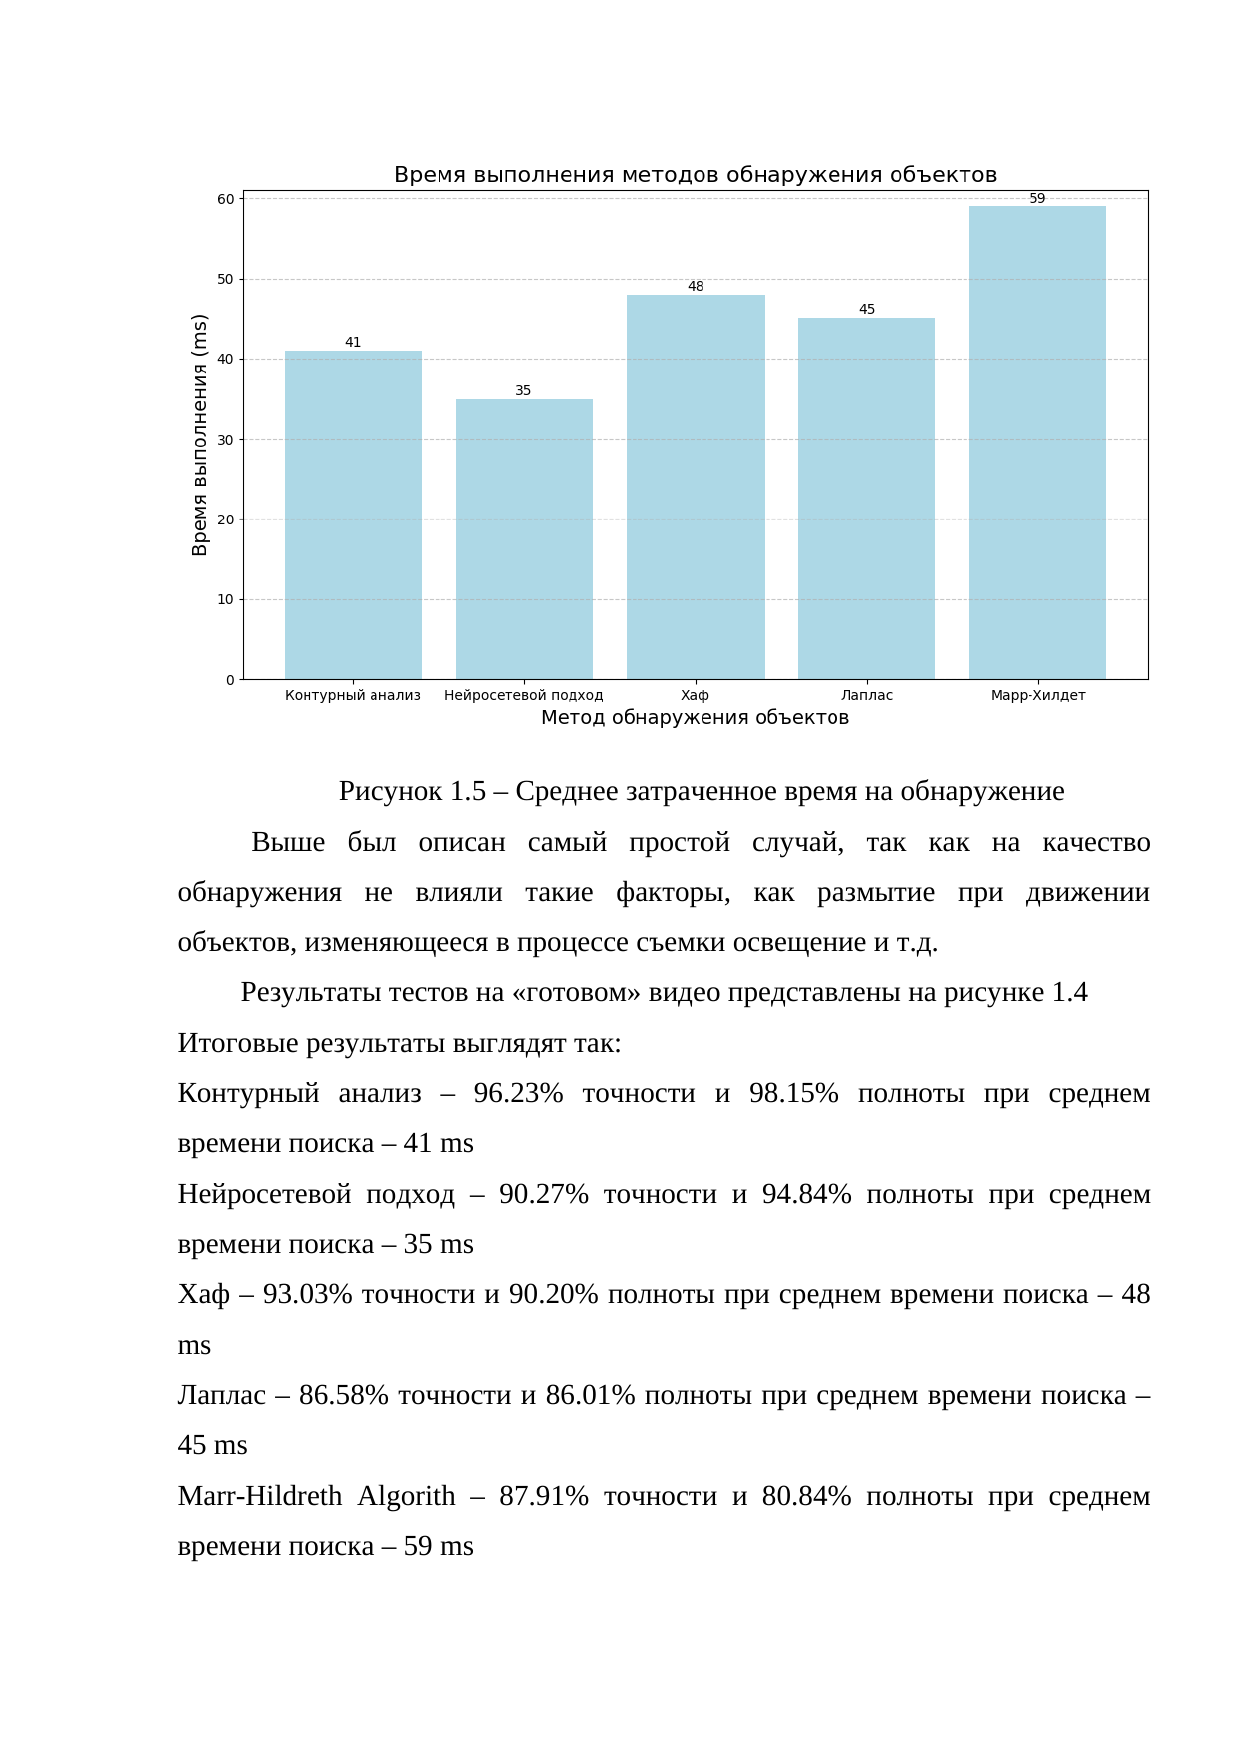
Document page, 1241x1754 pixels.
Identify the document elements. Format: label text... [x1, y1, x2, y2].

list Лаплас – 86.58% точности и 86.01% полноты при среднем времени поиска – 45 ms [177, 1377, 1152, 1461]
list Рисунок 1.5 – Среднее затраченное время на обнаружение [252, 738, 1152, 807]
picture [177, 150, 1158, 738]
list Хаф – 93.03% точности и 90.20% полноты при среднем времени поиска – 48 ms [177, 1276, 1152, 1360]
list Marr-Hildreth Algorith – 87.91% точности и 80.84% полноты при среднем времени поиска – 59 ms [177, 1478, 1152, 1562]
list Нейросетевой подход – 90.27% точности и 94.84% полноты при среднем времени поиска – 35 ms [177, 1176, 1152, 1260]
list Выше был описан самый простой случай, так как на качество обнаружения не влияли такие факторы, как размытие при движении объектов, изменяющееся в процессе съемки освещение и т.д. [177, 824, 1152, 958]
list Контурный анализ – 96.23% точности и 98.15% полноты при среднем времени поиска – 41 ms [177, 1075, 1152, 1159]
list Итоговые результаты выглядят так: [177, 1025, 1152, 1058]
list Результаты тестов на «готовом» видео представлены на рисунке 1.4 [177, 974, 1152, 1008]
